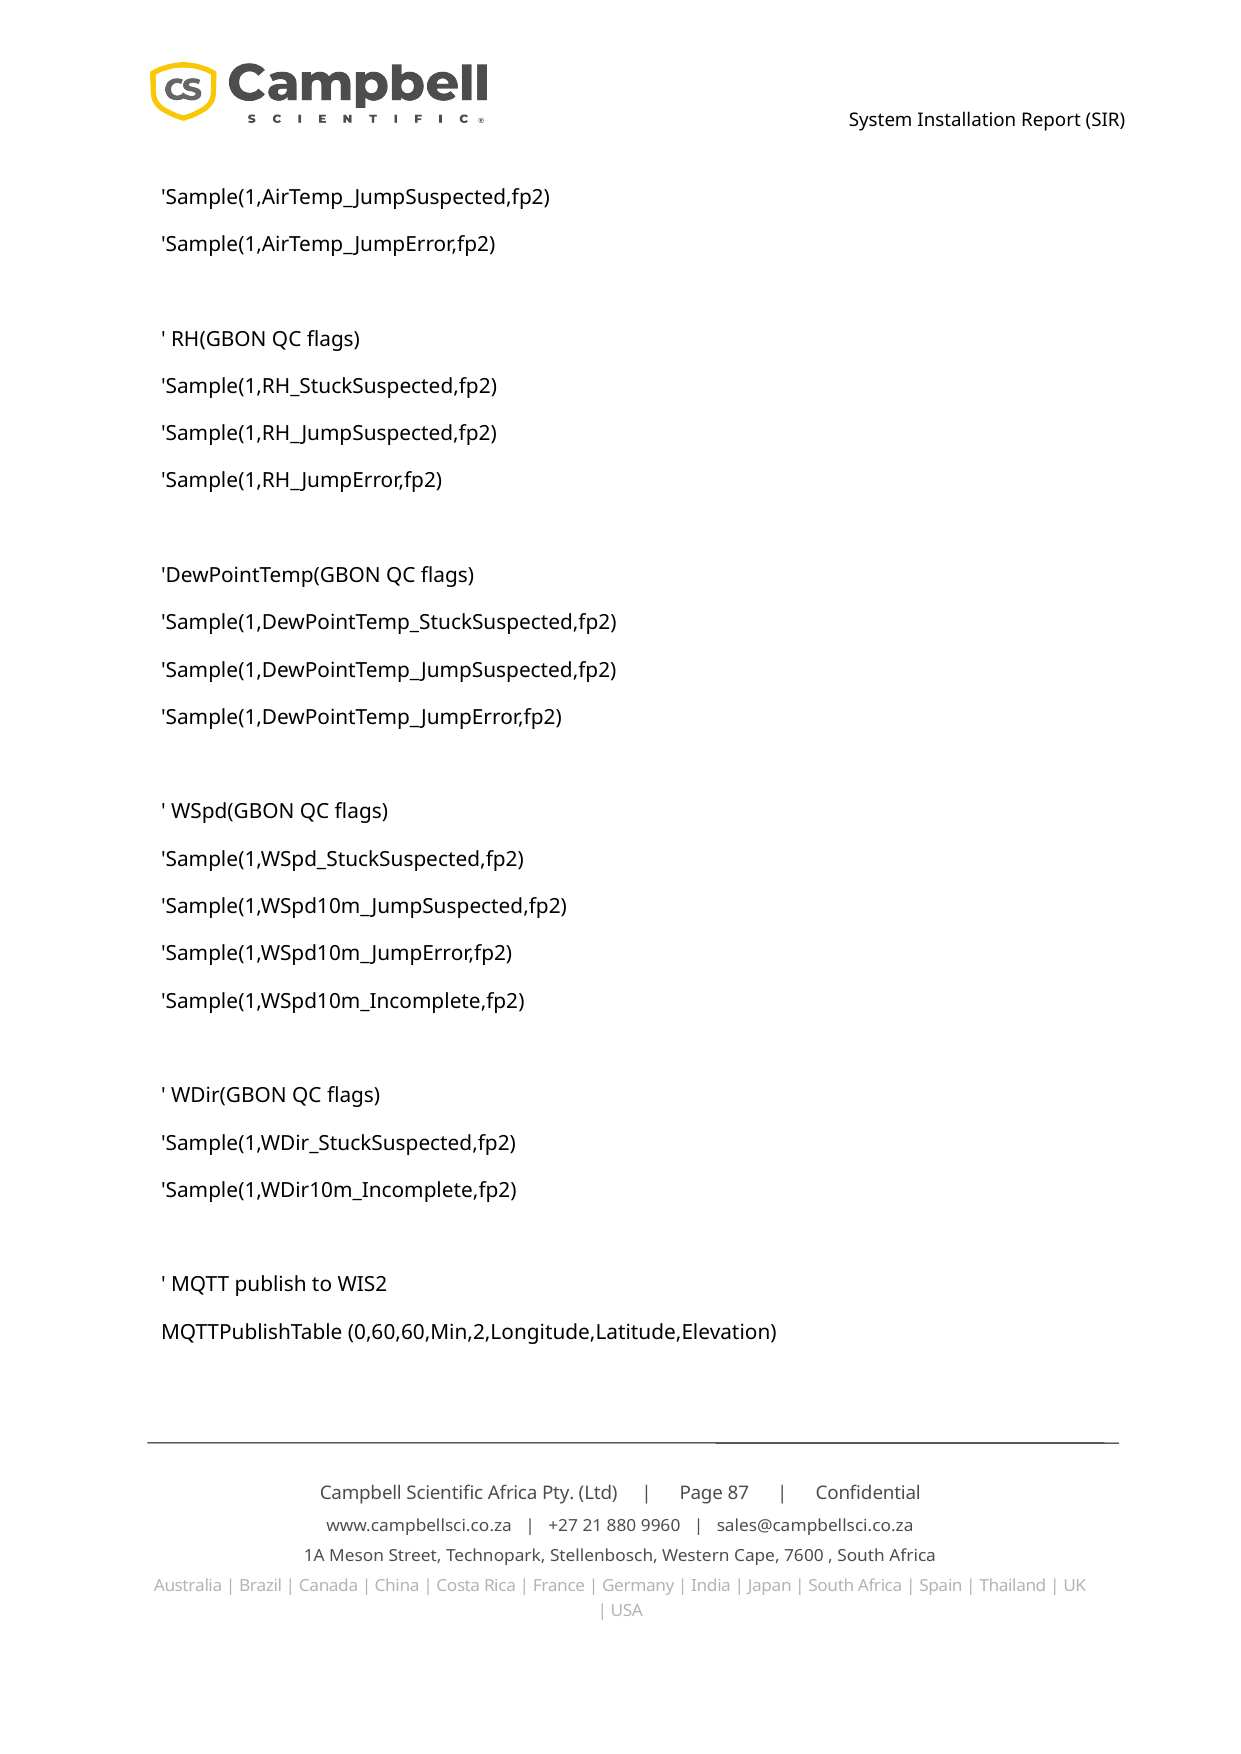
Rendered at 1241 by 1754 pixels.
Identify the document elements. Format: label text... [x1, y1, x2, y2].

text 'Sample(1,WSpd10m_Incomplete,fp2) [150, 986, 1090, 1014]
text 'Sample(1,WDir10m_Incomplete,fp2) [150, 1175, 1090, 1203]
text 'Sample(1,DewPointTemp_JumpSuspected,fp2) [150, 655, 1090, 683]
text ' WDir(GBON QC flags) [150, 1080, 1090, 1109]
text 'Sample(1,DewPointTemp_JumpError,fp2) [150, 702, 1090, 730]
text 'Sample(1,DewPointTemp_StuckSuspected,fp2) [150, 607, 1090, 636]
text 'Sample(1,WSpd10m_JumpError,fp2) [150, 938, 1090, 967]
text ' MQTT publish to WIS2 [150, 1269, 1090, 1298]
text 'Sample(1,RH_StuckSuspected,fp2) [150, 371, 1090, 399]
text 'Sample(1,AirTemp_JumpError,fp2) [150, 229, 1090, 257]
text 'Sample(1,RH_JumpError,fp2) [150, 466, 1090, 494]
text ' WSpd(GBON QC flags) [150, 797, 1090, 825]
text MQTTPublishTable (0,60,60,Min,2,Longitude,Latitude,Elevation) [150, 1317, 1090, 1345]
text 'Sample(1,WSpd_StuckSuspected,fp2) [150, 844, 1090, 872]
text 'Sample(1,WSpd10m_JumpSuspected,fp2) [150, 891, 1090, 919]
text 'Sample(1,AirTemp_JumpSuspected,fp2) [150, 182, 1090, 210]
text 'Sample(1,RH_JumpSuspected,fp2) [150, 418, 1090, 447]
picture [150, 62, 487, 123]
text 'Sample(1,WDir_StuckSuspected,fp2) [150, 1128, 1090, 1156]
text ' RH(GBON QC flags) [150, 324, 1090, 352]
text 'DewPointTemp(GBON QC flags) [150, 560, 1090, 588]
